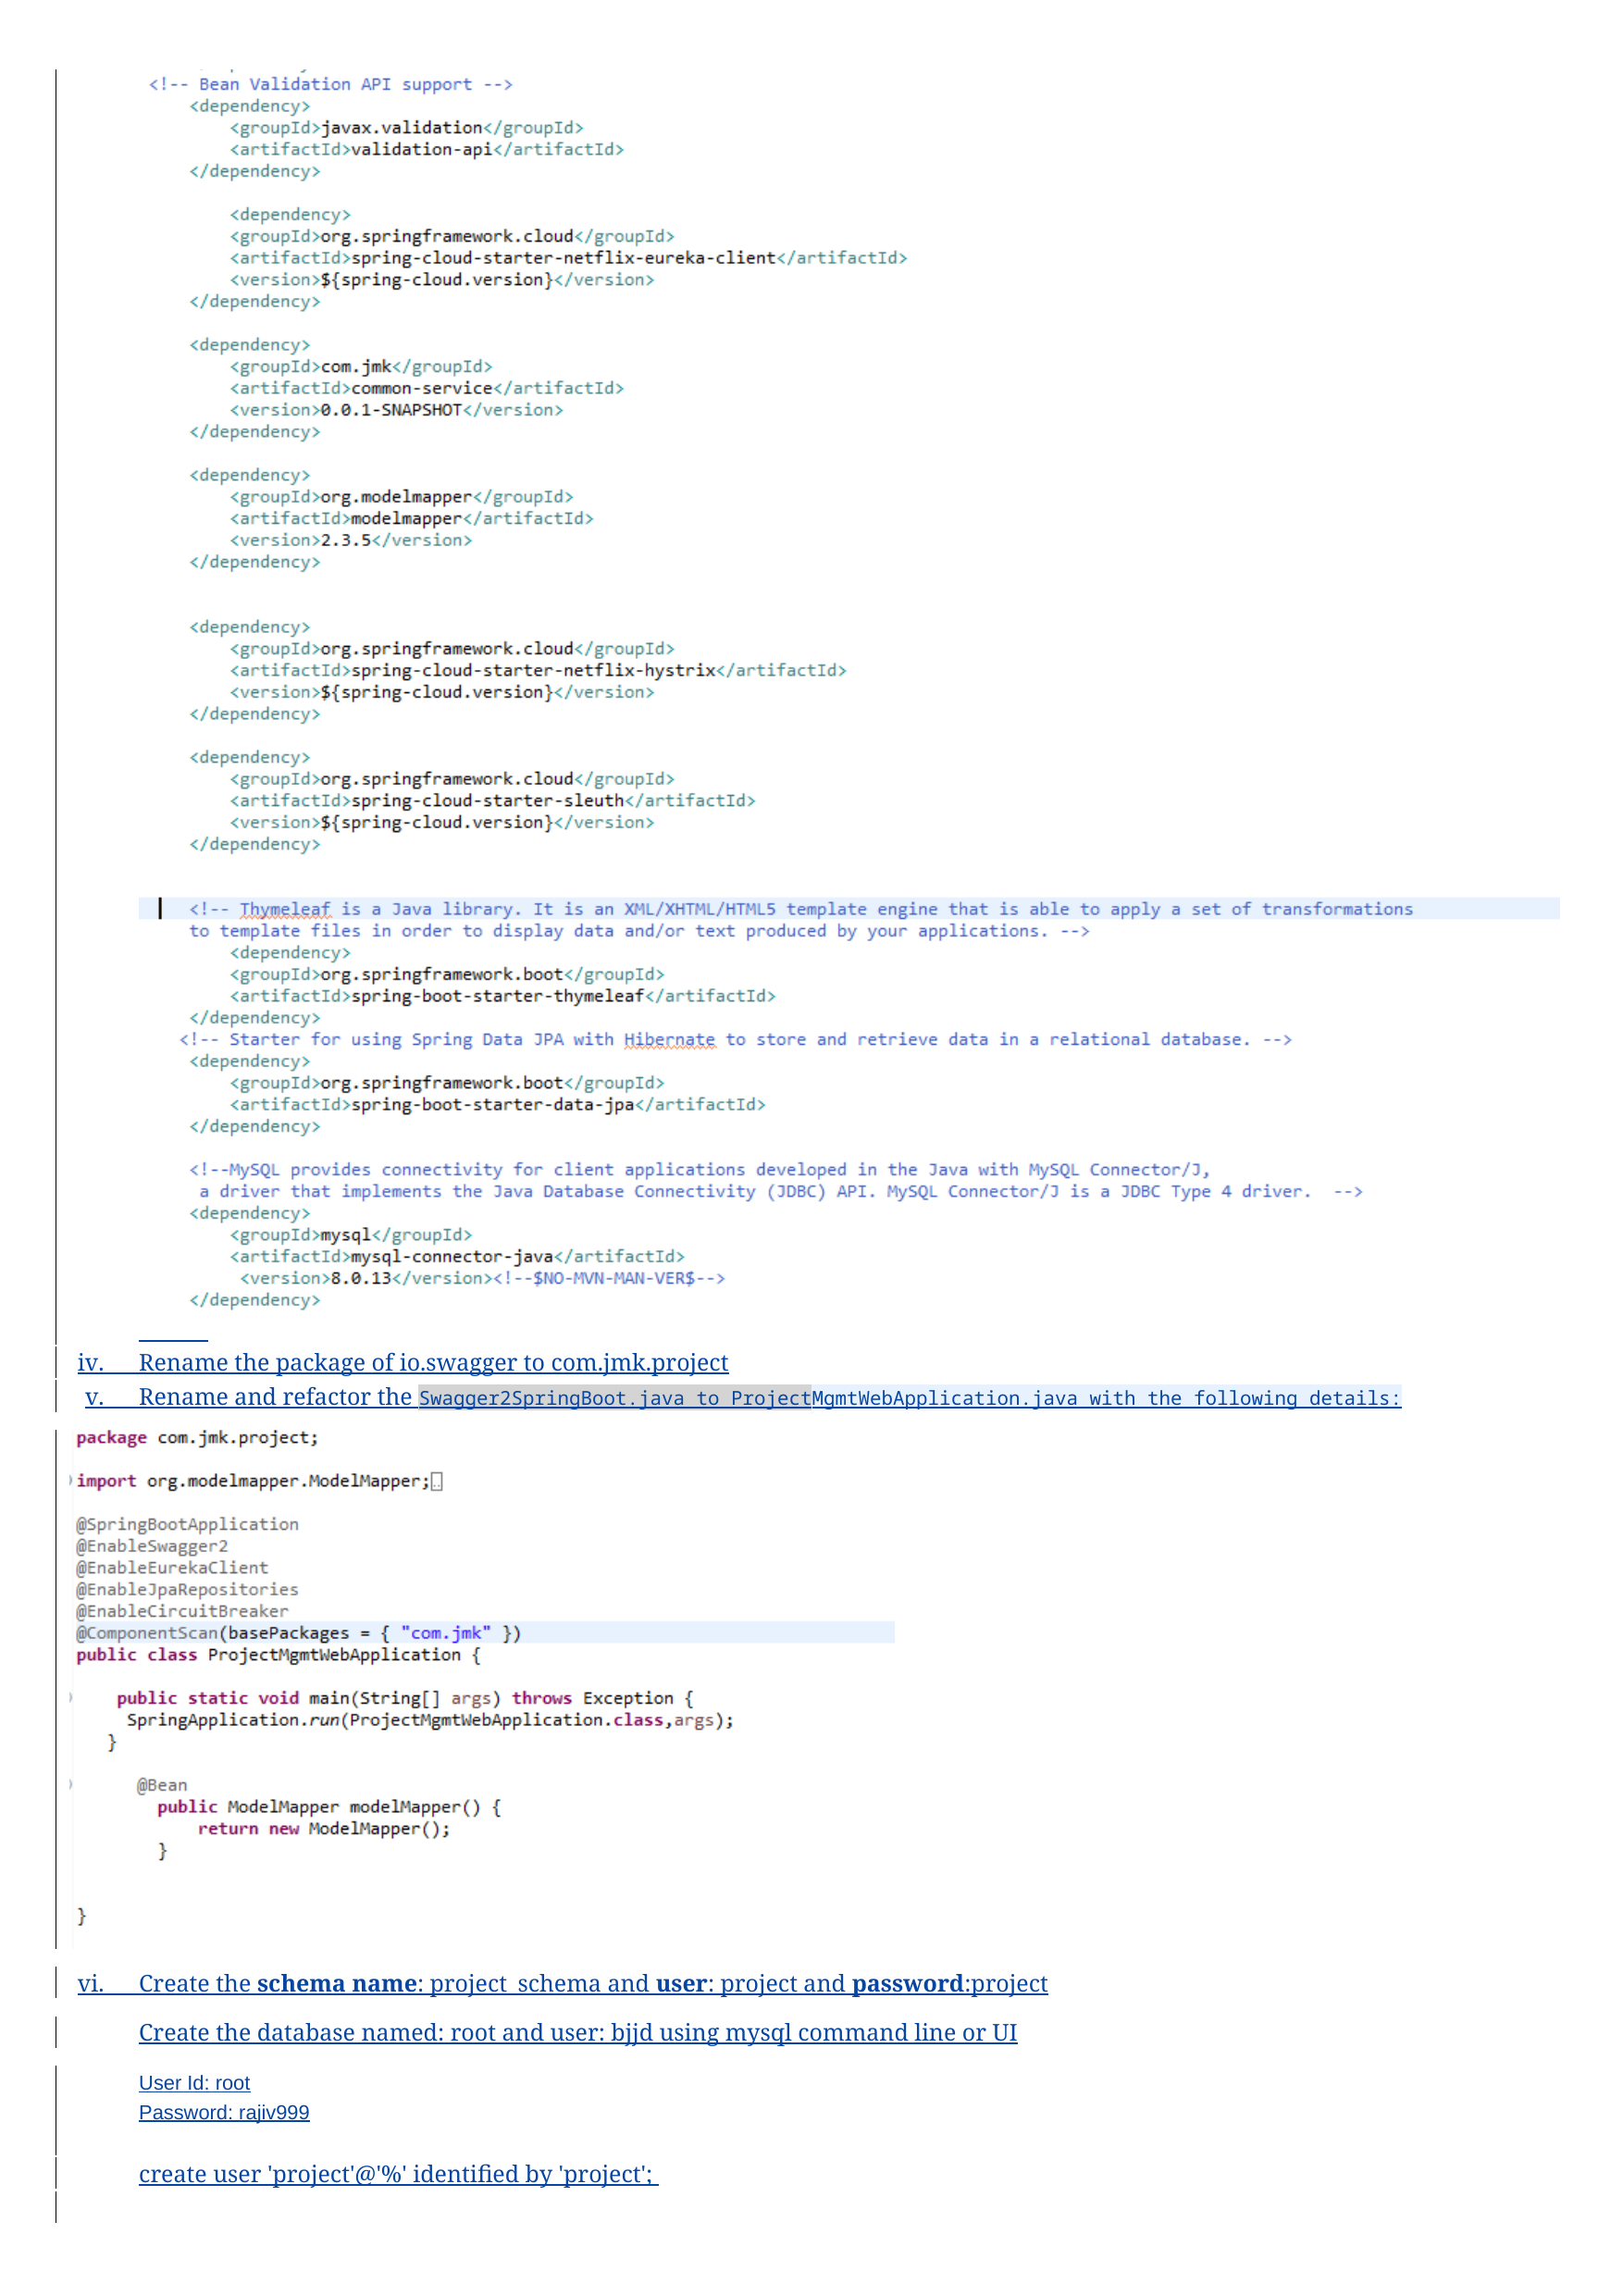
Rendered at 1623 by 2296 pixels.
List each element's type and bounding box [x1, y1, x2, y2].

picture [139, 69, 1560, 1316]
picture [69, 1430, 896, 1949]
